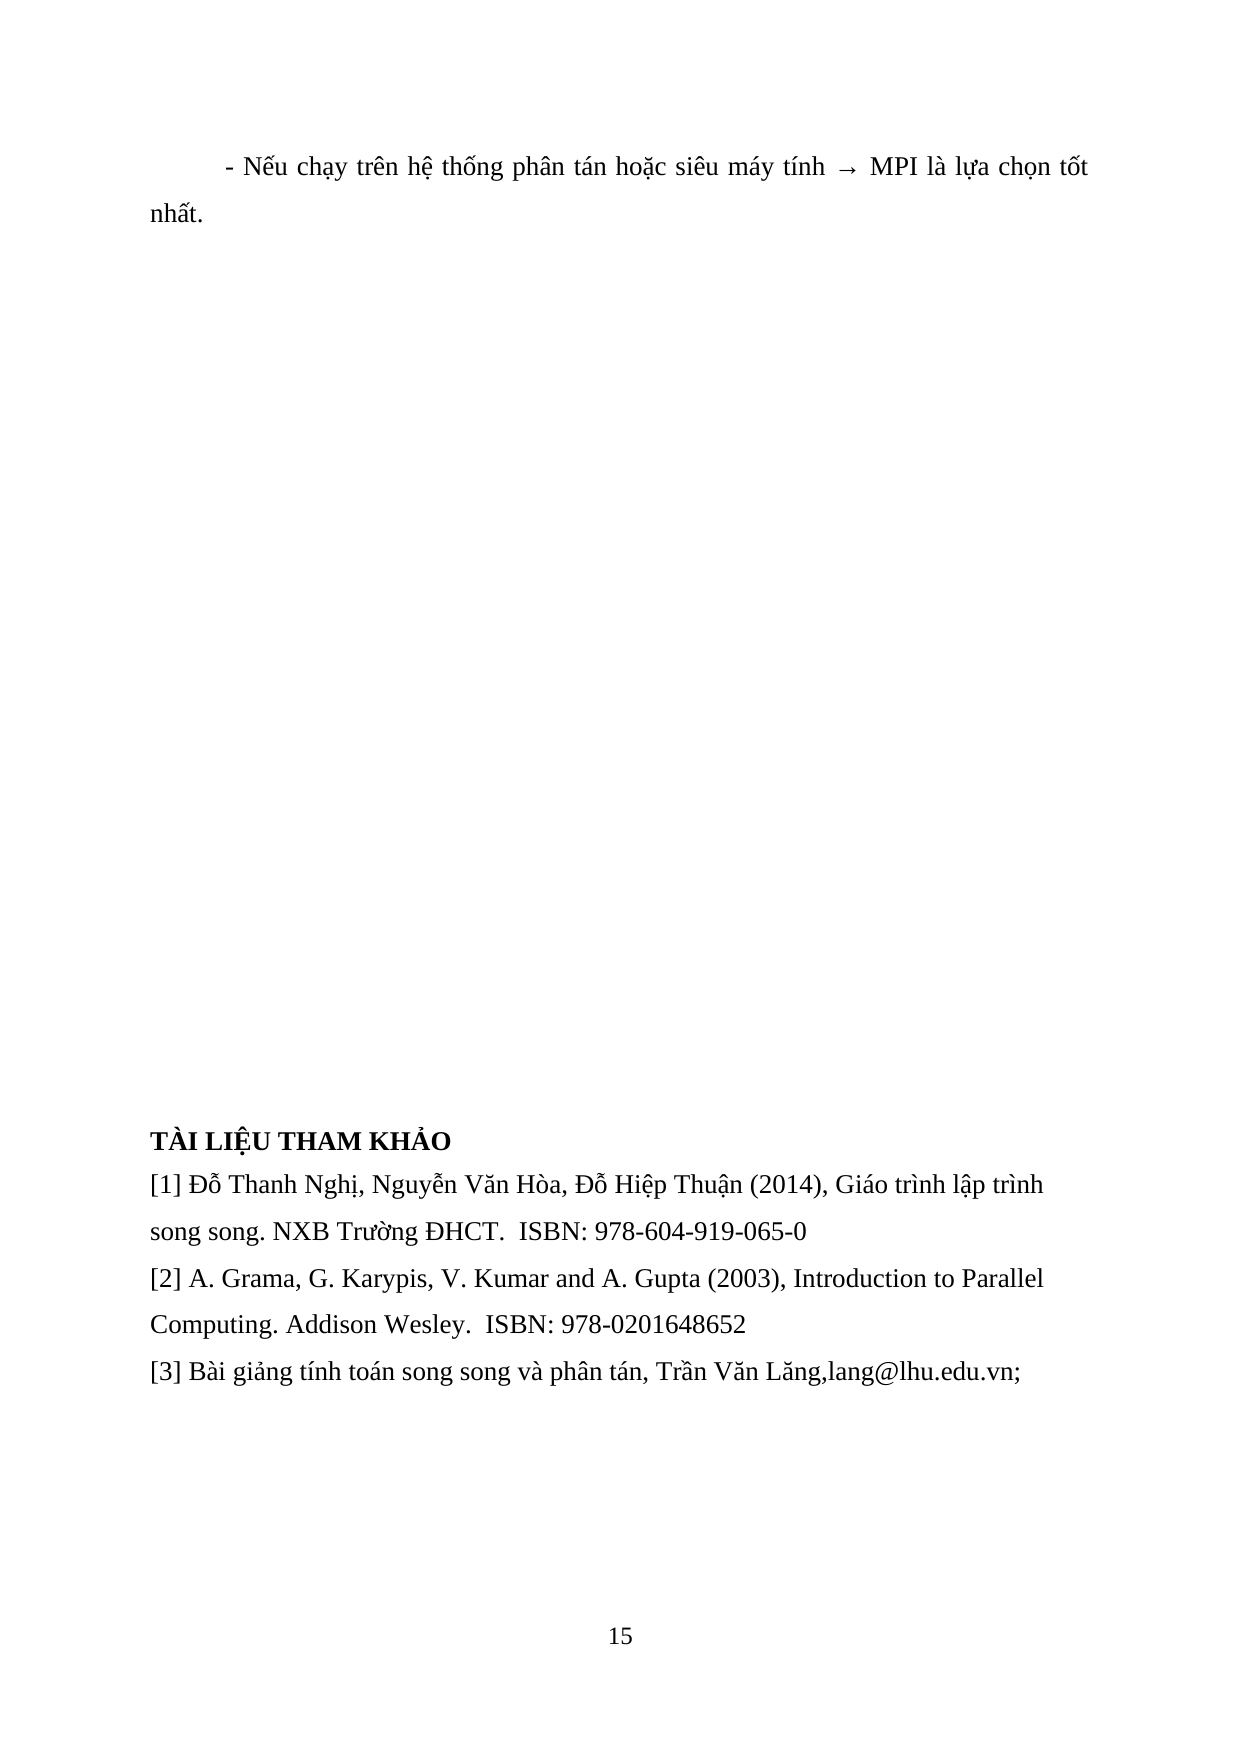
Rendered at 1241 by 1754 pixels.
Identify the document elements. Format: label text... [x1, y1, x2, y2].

text [3] Bài giảng tính toán song song và phân tán, Trần Văn Lăng,lang@lhu.edu.vn; [150, 1355, 1090, 1386]
text [1] Đỗ Thanh Nghị, Nguyễn Văn Hòa, Đỗ Hiệp Thuận (2014), Giáo trình lập trình song song. NXB Trường ĐHCT. ISBN: 978-604-919-065-0 [150, 1169, 1090, 1246]
text [2] A. Grama, G. Karypis, V. Kumar and A. Gupta (2003), Introduction to Parallel Computing. Addison Wesley. ISBN: 978-0201648652 [150, 1262, 1090, 1340]
subtitle TÀI LIỆU THAM KHẢO [150, 1125, 1090, 1156]
text - Nếu chạy trên hệ thống phân tán hoặc siêu máy tính → MPI là lựa chọn tốt nhất. [150, 150, 1090, 228]
